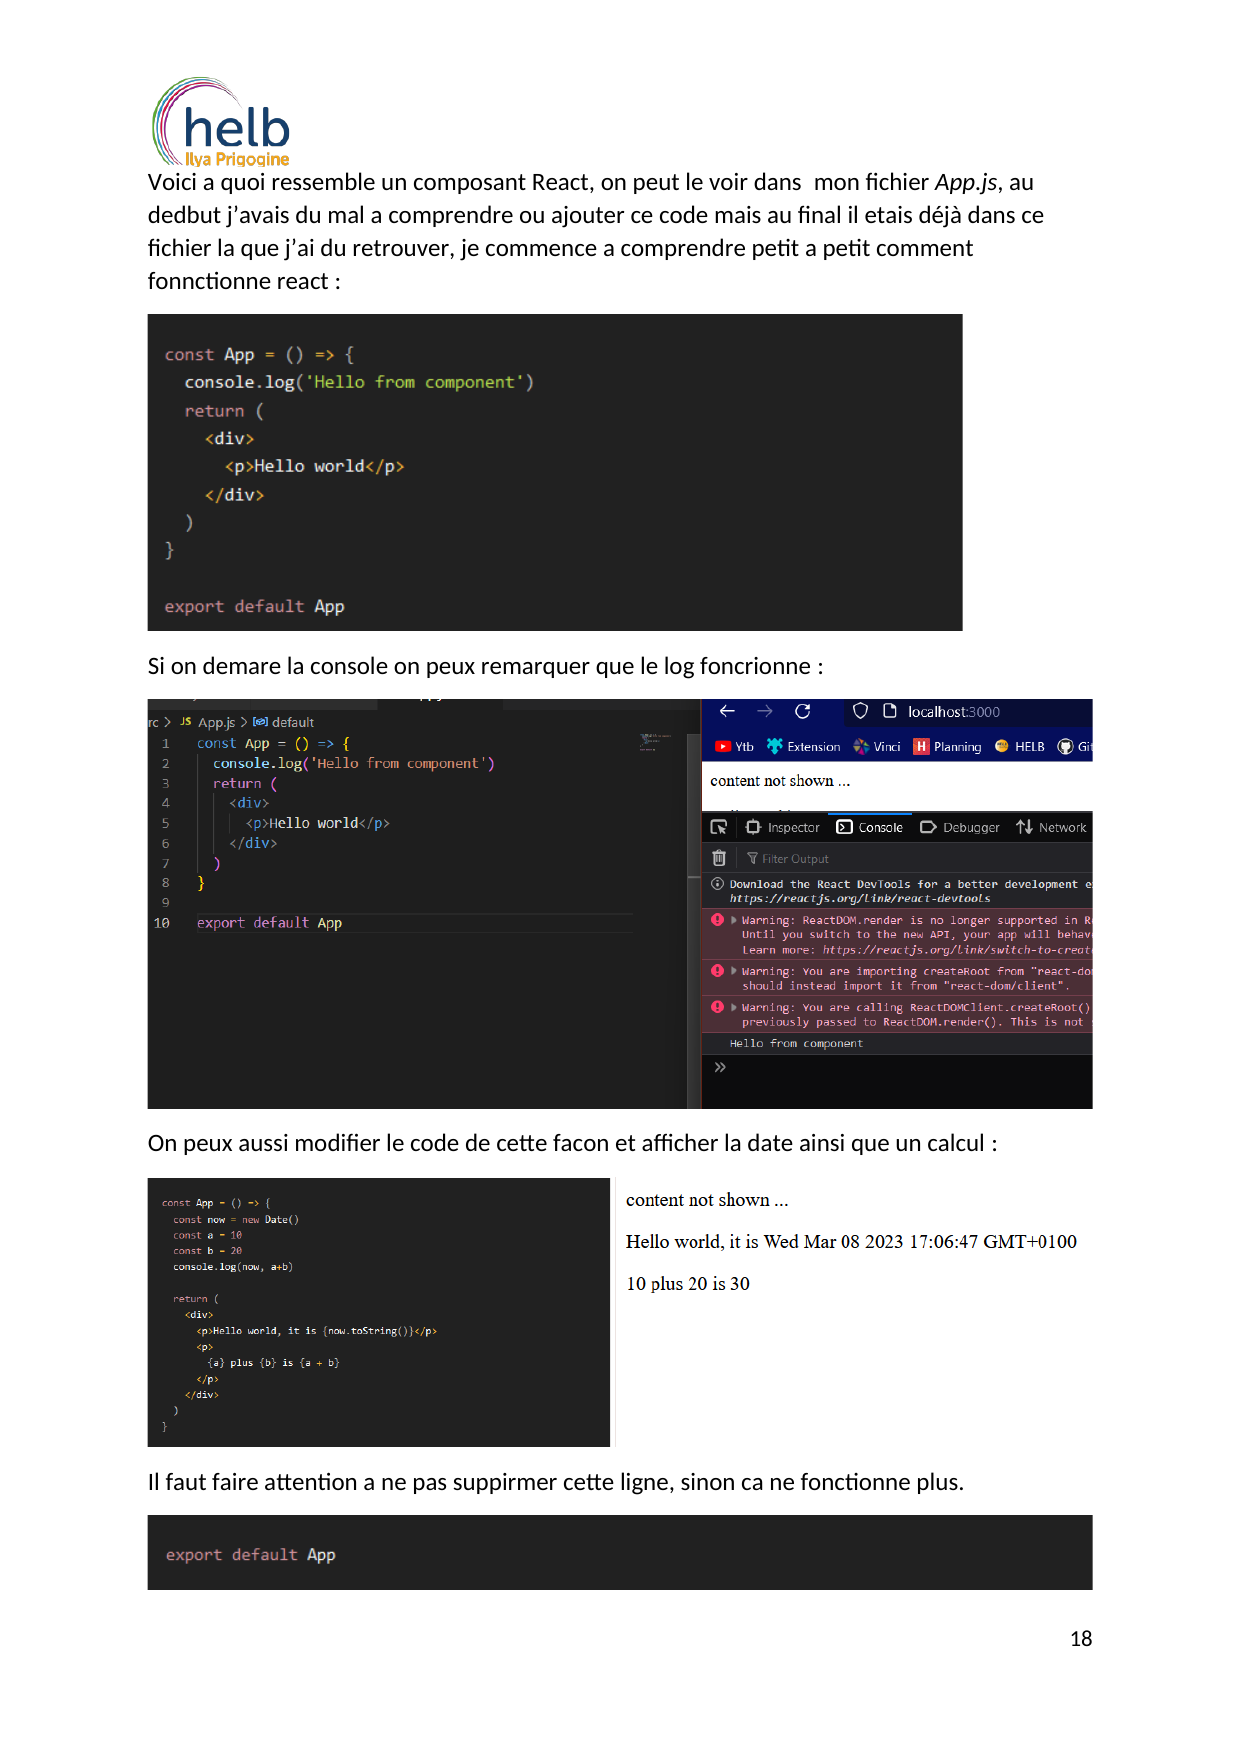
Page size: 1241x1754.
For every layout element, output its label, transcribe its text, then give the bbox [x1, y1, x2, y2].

text Voici a quoi ressemble un composant React, on peut le voir dans mon fichier App.js, au dedbut j’avais du mal a comprendre ou ajouter ce code mais au final il etais déjà dans ce fichier la que j’ai du retrouver, je commence a comprendre petit a petit comment fonnctionne react : [148, 166, 1092, 296]
picture [615, 1177, 1079, 1447]
picture [147, 699, 1093, 1109]
picture [147, 314, 963, 631]
text On peux aussi modifier le code de cette facon et afficher la date ainsi que un calcul : [148, 1127, 1092, 1158]
picture [147, 73, 296, 167]
picture [147, 1178, 611, 1447]
picture [147, 1515, 1093, 1590]
text Il faut faire attention a ne pas suppirmer cette ligne, sinon ca ne fonctionne plus. [148, 1466, 1092, 1497]
text Si on demare la console on peux remarquer que le log foncrionne : [148, 650, 1092, 680]
